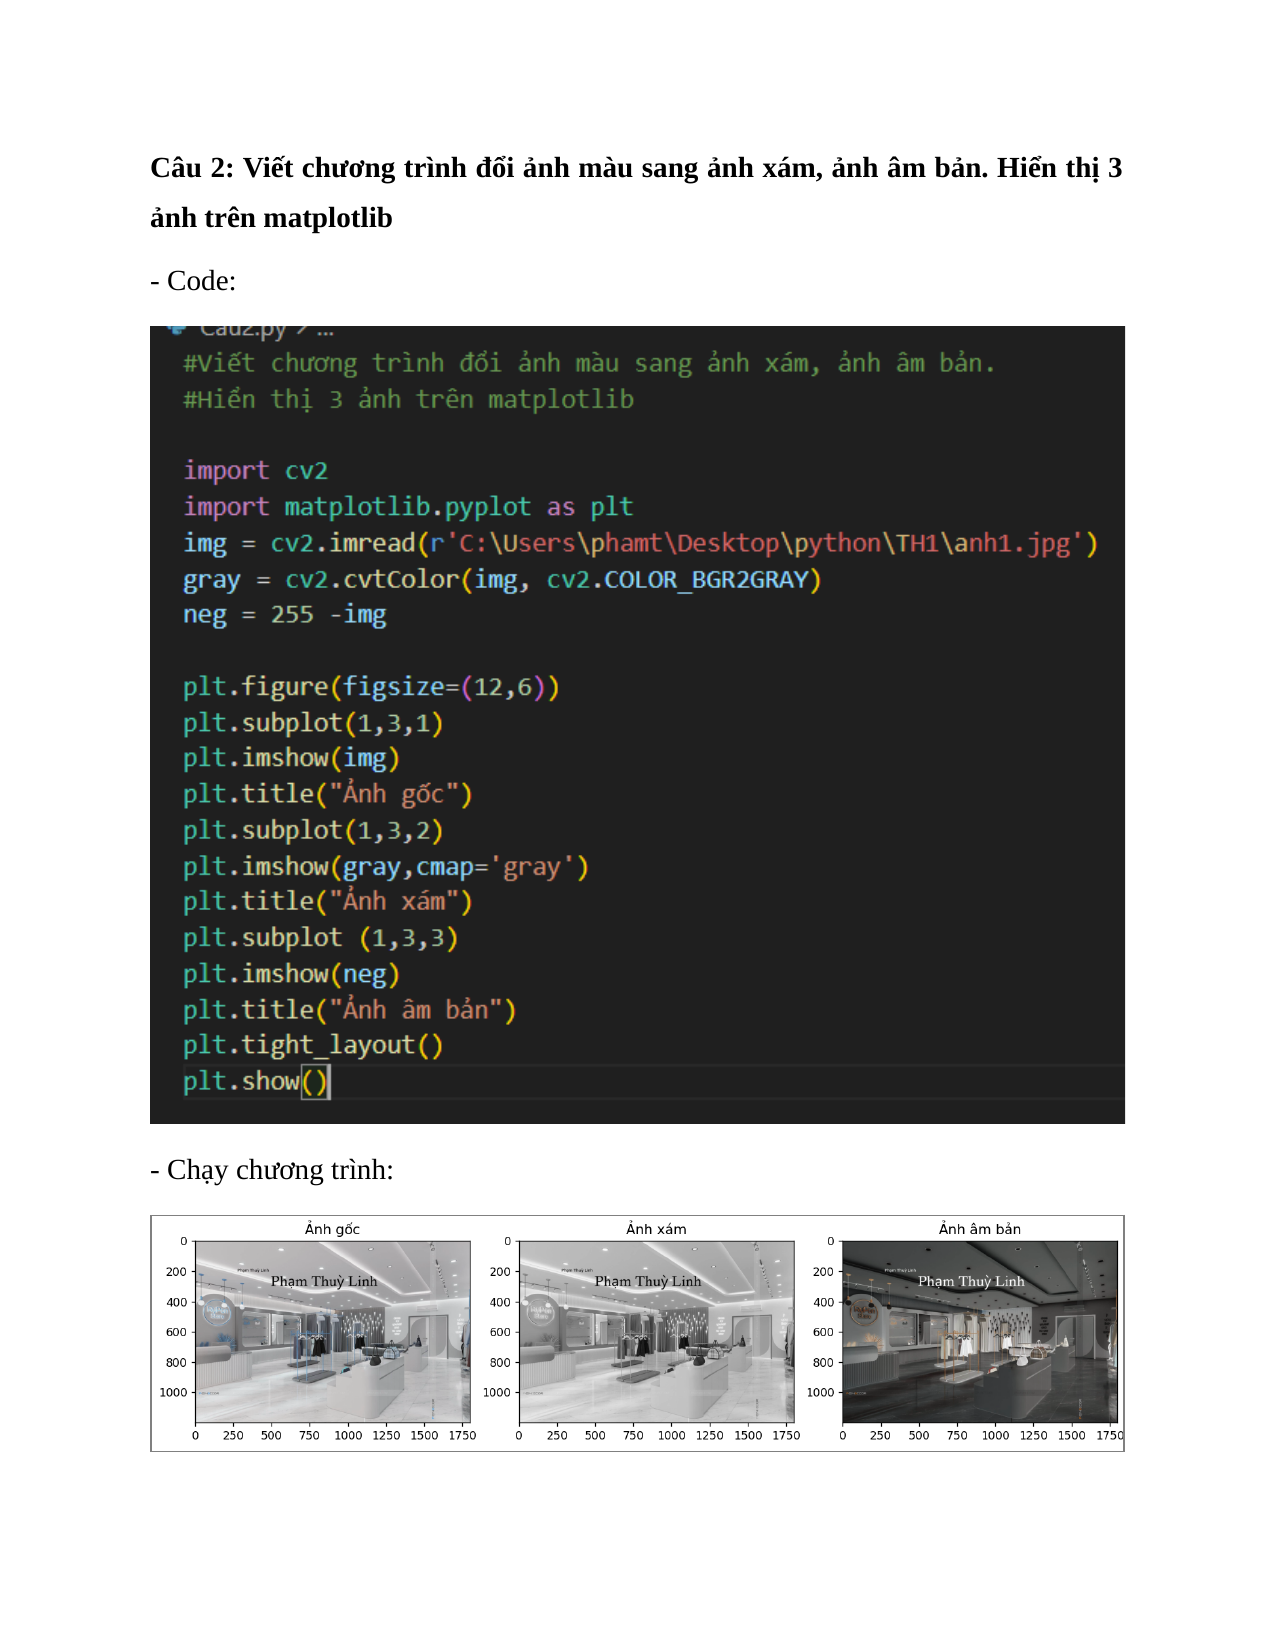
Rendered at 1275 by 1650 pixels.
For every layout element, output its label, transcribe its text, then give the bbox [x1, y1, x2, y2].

picture [150, 326, 1125, 1124]
text - Chạy chương trình: [150, 1152, 1125, 1185]
text Câu 2: Viết chương trình đổi ảnh màu sang ảnh xám, ảnh âm bản. Hiển thị 3 ảnh trên matplotlib [150, 150, 1125, 234]
text - Code: [150, 263, 1125, 297]
picture [153, 1216, 1123, 1451]
